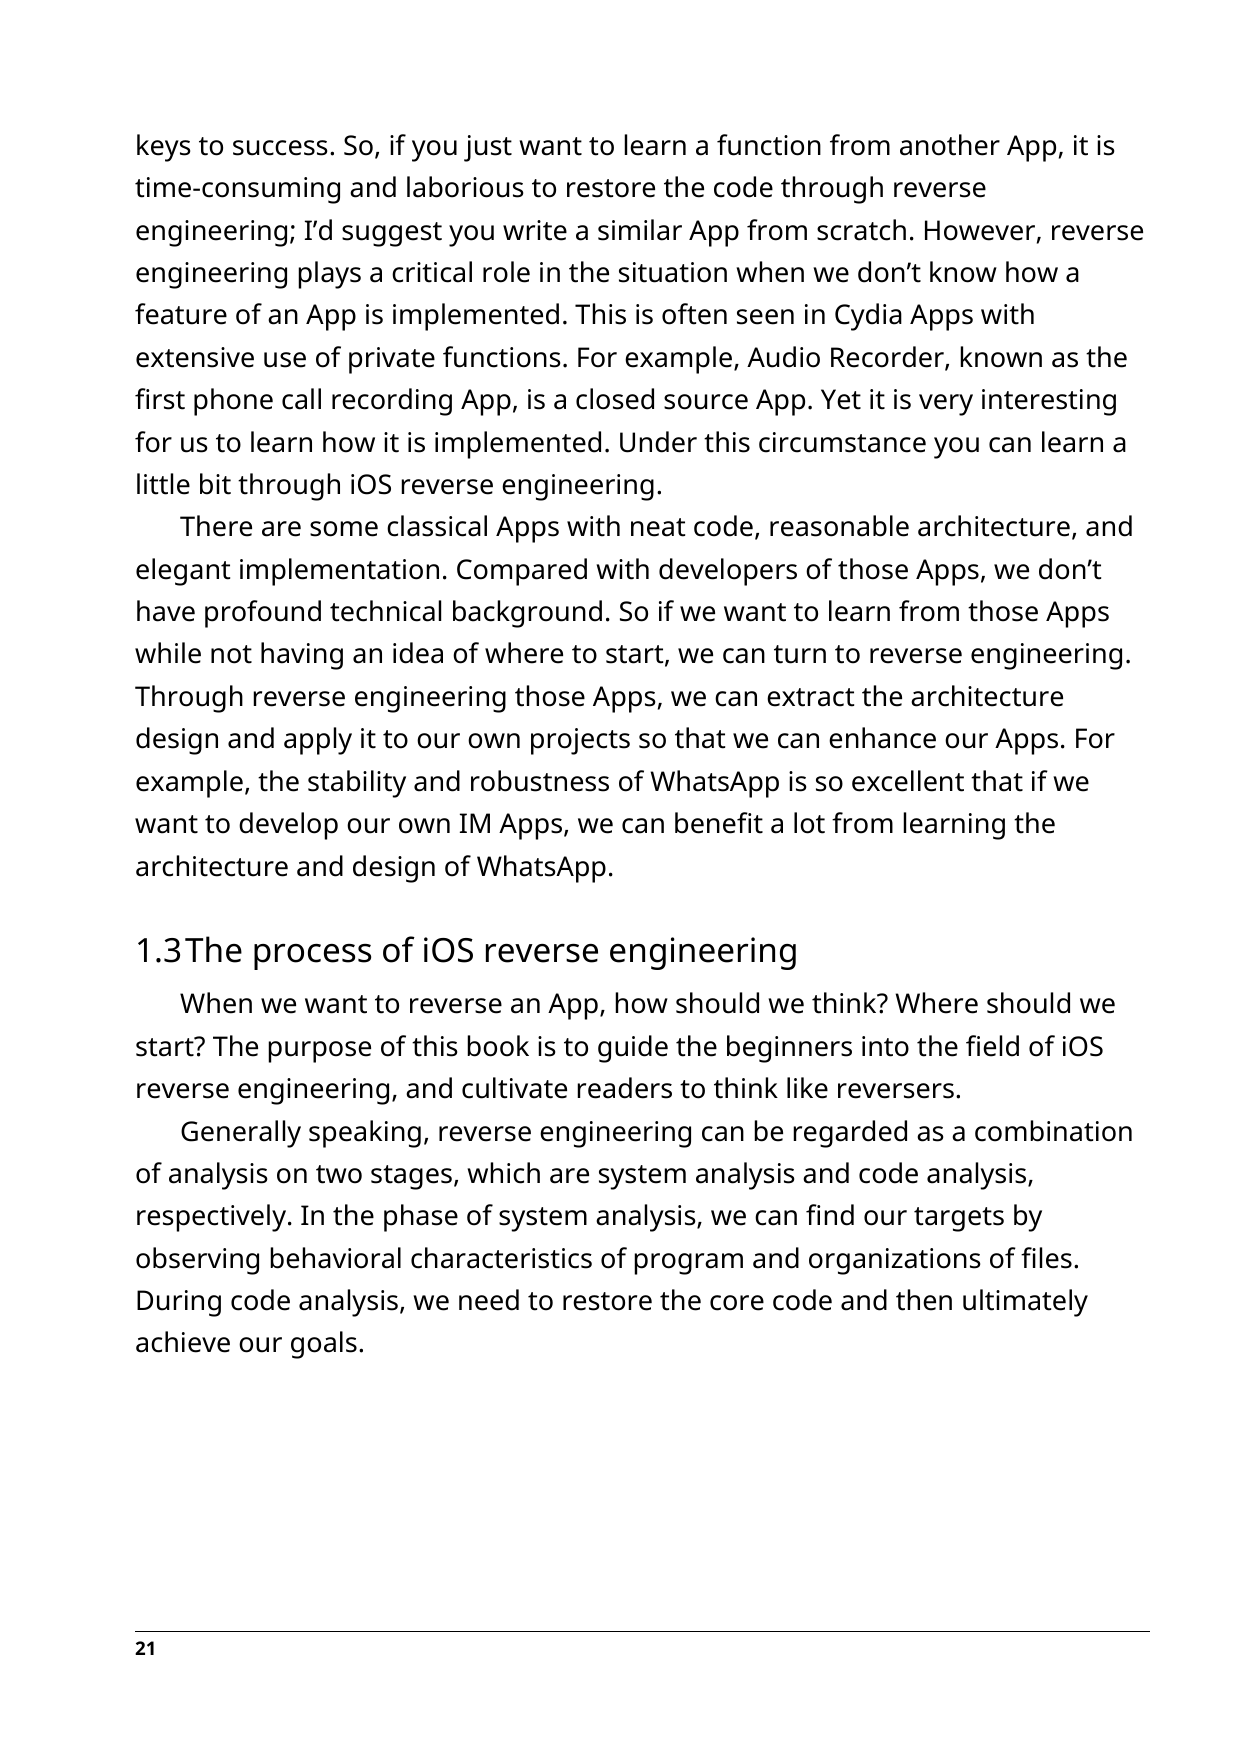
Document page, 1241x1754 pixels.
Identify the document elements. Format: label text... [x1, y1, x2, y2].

text There are some classical Apps with neat code, reasonable architecture, and elegant implementation. Compared with developers of those Apps, we don’t have profound technical background. So if we want to learn from those Apps while not having an idea of where to start, we can turn to reverse engineering. Through reverse engineering those Apps, we can extract the architecture design and apply it to our own projects so that we can enhance our Apps. For example, the stability and robustness of WhatsApp is so excellent that if we want to develop our own IM Apps, we can benefit a lot from learning the architecture and design of WhatsApp. [135, 508, 1150, 884]
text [135, 126, 1150, 502]
text When we want to reverse an App, how should we think? Where should we start? The purpose of this book is to guide the beginners into the field of iOS reverse engineering, and cultivate readers to think like reversers. [135, 985, 1150, 1106]
text Generally speaking, reverse engineering can be regarded as a combination of analysis on two stages, which are system analysis and code analysis, respectively. In the phase of system analysis, we can find our targets by observing behavioral characteristics of program and organizations of files. During code analysis, we need to restore the core code and then ultimately achieve our goals. [135, 1112, 1150, 1361]
subtitle The process of iOS reverse engineering [135, 927, 1150, 972]
